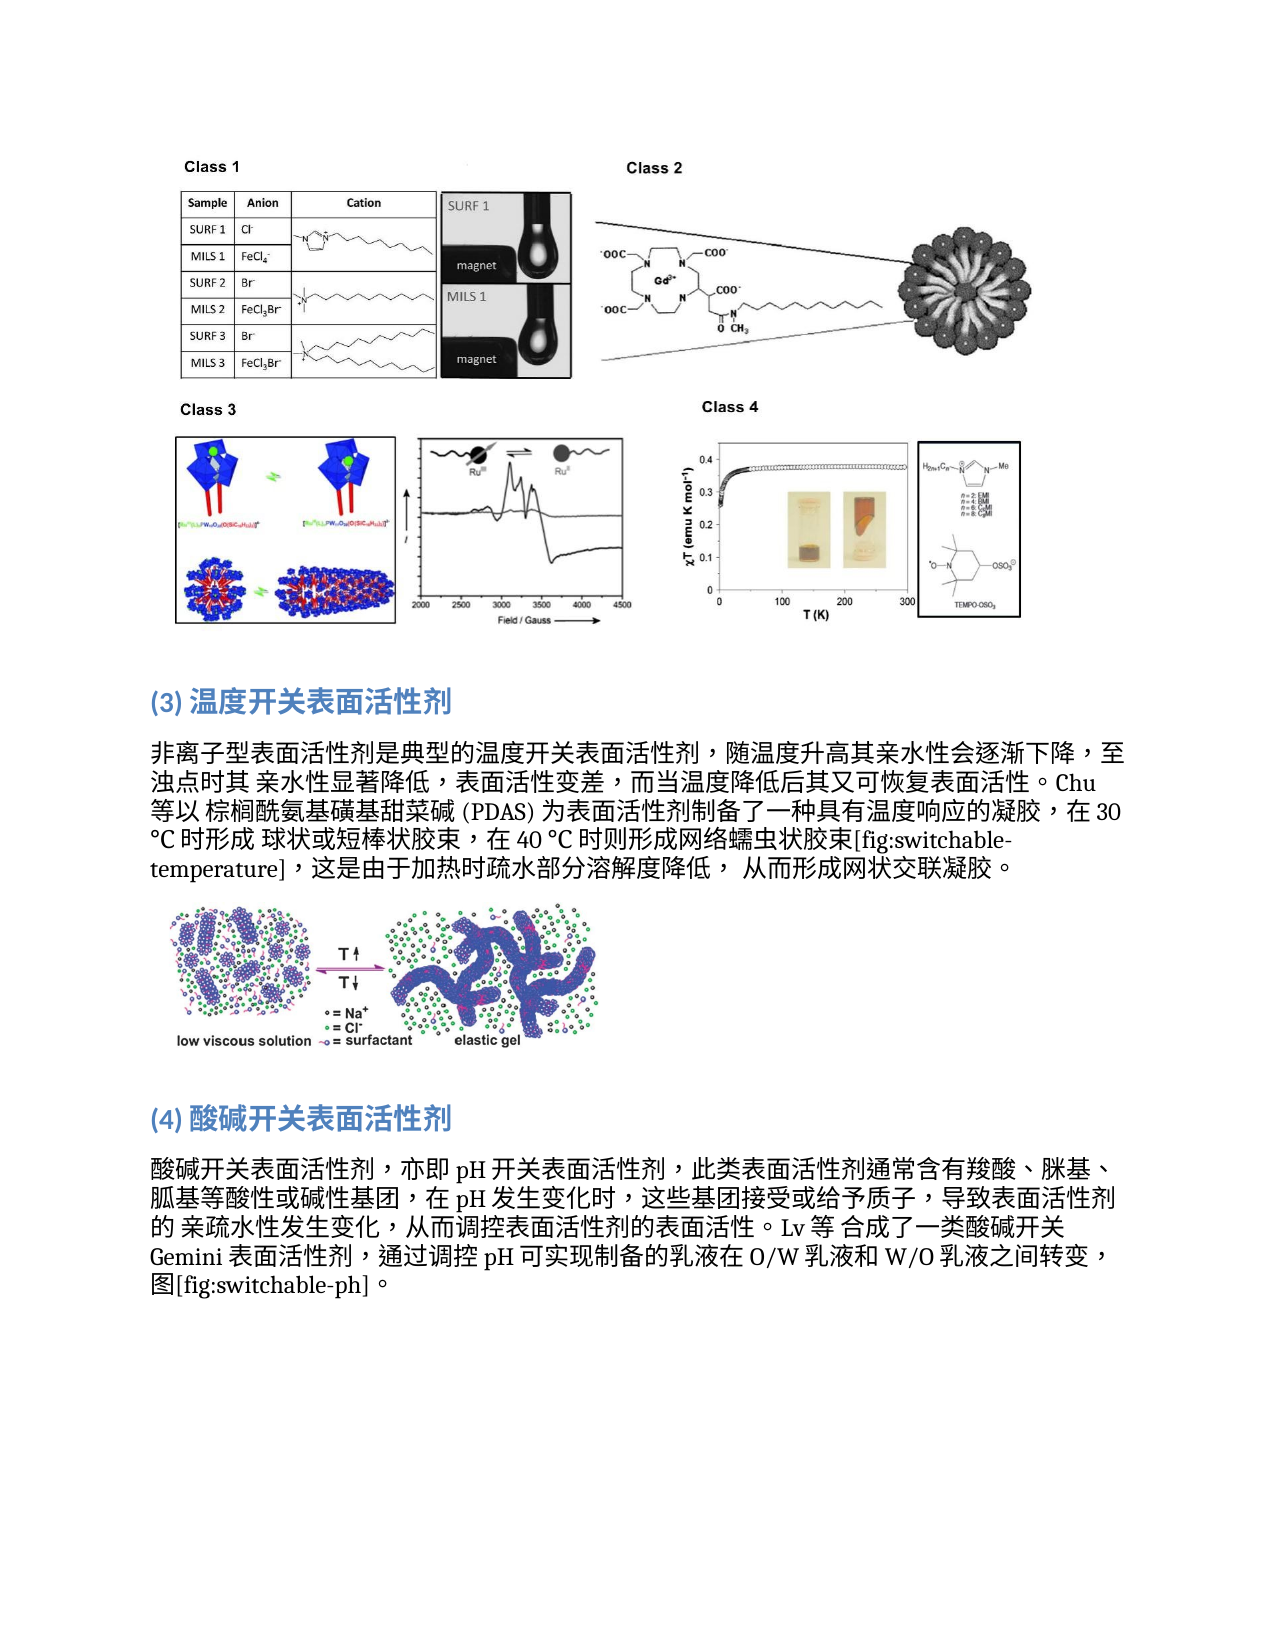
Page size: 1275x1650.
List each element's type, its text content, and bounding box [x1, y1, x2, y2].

picture [168, 902, 600, 1049]
text 非离子型表面活性剂是典型的温度开关表面活性剂，随温度升高其亲水性会逐渐下降，至浊点时其 亲水性显著降低，表面活性变差，而当温度降低后其又可恢复表面活性。Chu等以 棕榈酰氨基磺基甜菜碱 (PDAS) 为表面活性剂制备了一种具有温度响应的凝胶，在 30 ℃ 时形成 球状或短棒状胶束，在 40 ℃ 时则形成网络蠕虫状胶束[fig:switchable-temperature]，这是由于加热时疏水部分溶解度降低， 从而形成网状交联凝胶。 [150, 740, 1125, 884]
picture [168, 150, 1044, 632]
subtitle (4) 酸碱开关表面活性剂 [150, 1098, 1125, 1138]
text 酸碱开关表面活性剂，亦即 pH 开关表面活性剂，此类表面活性剂通常含有羧酸、脒基、 胍基等酸性或碱性基团，在 pH 发生变化时，这些基团接受或给予质子，导致表面活性剂的 亲疏水性发生变化，从而调控表面活性剂的表面活性。Lv等 合成了一类酸碱开关 Gemini 表面活性剂，通过调控 pH 可实现制备的乳液在O/W乳液和 W/O乳液之间转变，图[fig:switchable-ph]。 [150, 1156, 1125, 1300]
subtitle (3) 温度开关表面活性剂 [150, 681, 1125, 721]
